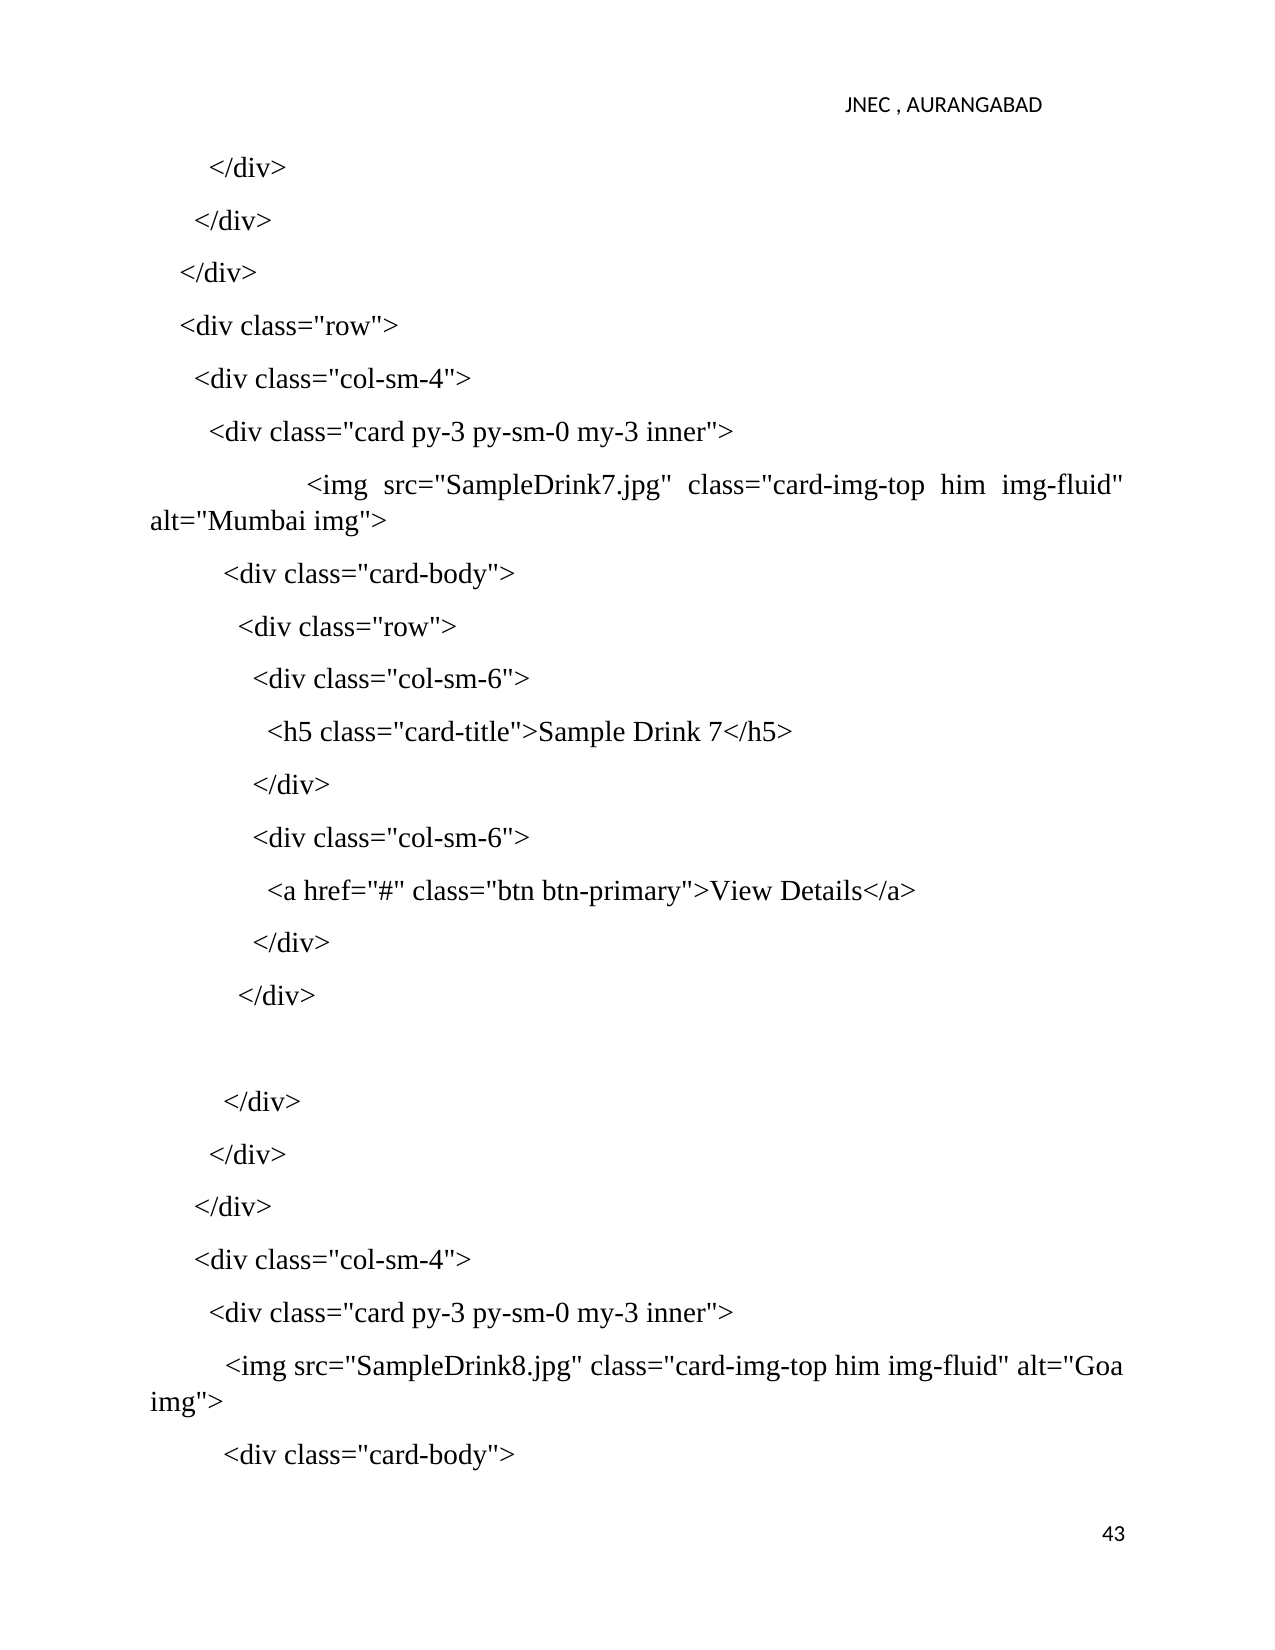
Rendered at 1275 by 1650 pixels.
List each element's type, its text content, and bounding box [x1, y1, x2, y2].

text <div class="card py-3 py-sm-0 my-3 inner"> [150, 414, 1125, 448]
text </div> [150, 978, 1125, 1012]
text </div> [150, 1084, 1125, 1117]
text </div> [150, 150, 1125, 183]
text <div class="col-sm-4"> [150, 361, 1125, 395]
text <div class="col-sm-6"> [150, 661, 1125, 695]
text <img src="SampleDrink8.jpg" class="card-img-top him img-fluid" alt="Goa img"> [150, 1348, 1125, 1418]
text <div class="card-body"> [150, 556, 1125, 589]
text <div class="col-sm-4"> [150, 1242, 1125, 1276]
text </div> [150, 1189, 1125, 1223]
text </div> [150, 256, 1125, 289]
text <div class="row"> [150, 308, 1125, 342]
text <img src="SampleDrink7.jpg" class="card-img-top him img-fluid" alt="Mumbai img"> [150, 467, 1125, 537]
text <div class="row"> [150, 609, 1125, 642]
text </div> [150, 926, 1125, 959]
text <div class="card-body"> [150, 1437, 1125, 1471]
text </div> [150, 767, 1125, 801]
text <a href="#" class="btn btn-primary">View Details</a> [150, 873, 1125, 906]
text </div> [150, 203, 1125, 236]
text <div class="col-sm-6"> [150, 820, 1125, 853]
text <div class="card py-3 py-sm-0 my-3 inner"> [150, 1295, 1125, 1329]
text <h5 class="card-title">Sample Drink 7</h5> [150, 714, 1125, 748]
text </div> [150, 1137, 1125, 1170]
